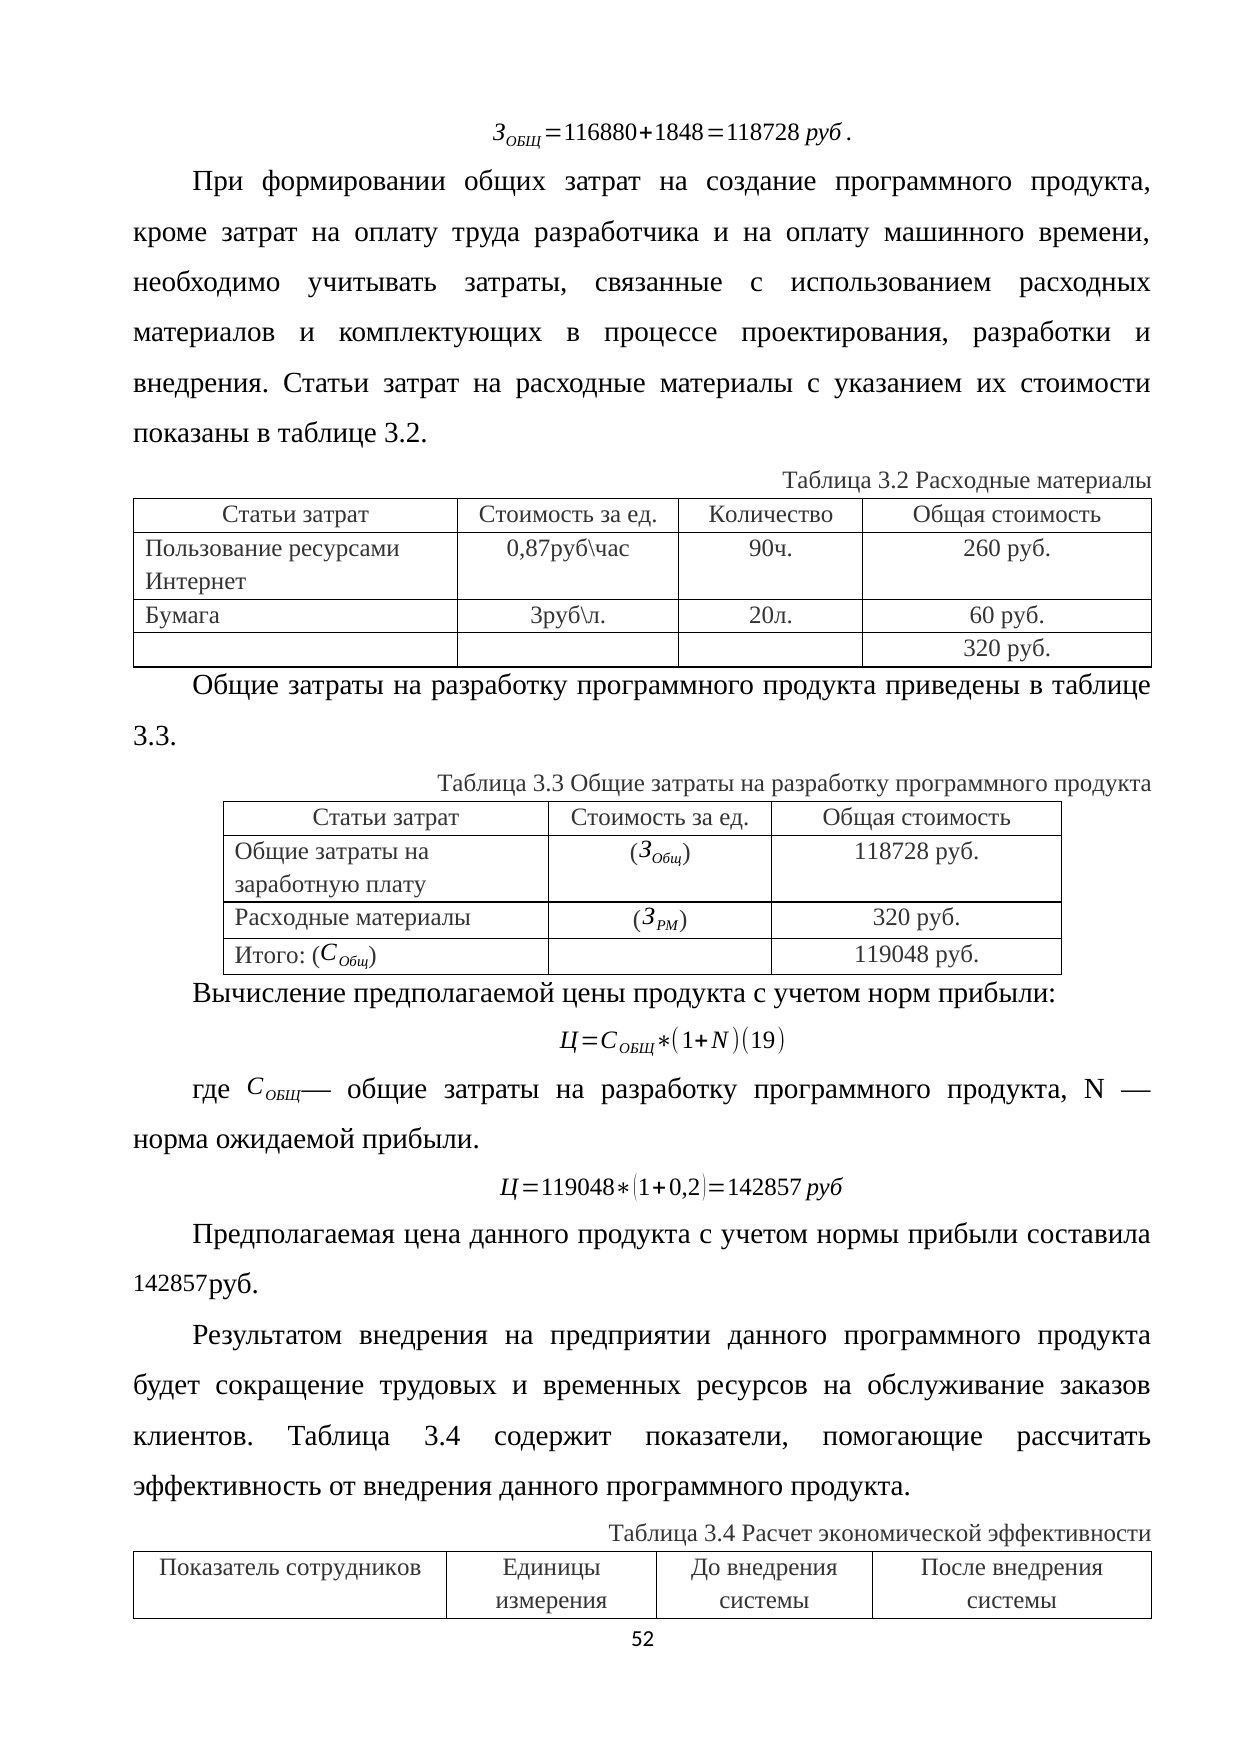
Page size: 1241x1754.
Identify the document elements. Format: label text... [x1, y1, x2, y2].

table_cell Итого: () [224, 939, 548, 974]
table_cell 320 руб. [772, 903, 1061, 938]
table_cell 90ч. [679, 533, 862, 599]
table_header Общая стоимость [772, 802, 1061, 835]
table_header Единицы измерения [447, 1552, 656, 1618]
text Таблица 3.2 Расходные материалы [133, 465, 1152, 494]
table_cell [679, 633, 862, 666]
table_cell () [549, 836, 771, 901]
table_cell 320 руб. [863, 633, 1151, 666]
text Предполагаемая цена данного продукта с учетом нормы прибыли составила руб. [133, 1216, 1152, 1300]
text Вычисление предполагаемой цены продукта с учетом норм прибыли: [133, 975, 1152, 1008]
table_cell [134, 633, 457, 666]
table_cell 3руб\л. [458, 600, 678, 632]
table_cell 118728 руб. [772, 836, 1061, 901]
table_header Количество [679, 499, 862, 532]
table_cell 260 руб. [863, 533, 1151, 599]
table_header После внедрения системы [873, 1552, 1151, 1618]
table_cell [458, 633, 678, 666]
table_header Статьи затрат [224, 802, 548, 835]
table_cell Бумага [134, 600, 457, 632]
table_cell [549, 939, 771, 974]
table_cell Общие затраты на заработную плату [224, 836, 548, 901]
table_header Стоимость за ед. [549, 802, 771, 835]
table_cell () [549, 903, 771, 938]
text Таблица 3.3 Общие затраты на разработку программного продукта [133, 768, 1152, 797]
table_cell 119048 руб. [772, 939, 1061, 974]
table_cell Расходные материалы [224, 903, 548, 938]
table_cell Пользование ресурсами Интернет [134, 533, 457, 599]
text Общие затраты на разработку программного продукта приведены в таблице 3.3. [133, 668, 1152, 751]
text где — общие затраты на разработку программного продукта, N — норма ожидаемой прибыли. [133, 1071, 1152, 1155]
table_header Показатель сотрудников [134, 1552, 446, 1618]
text Таблица 3.4 Расчет экономической эффективности [133, 1518, 1152, 1547]
table_cell 60 руб. [863, 600, 1151, 632]
table_cell 0,87руб\час [458, 533, 678, 599]
text При формировании общих затрат на создание программного продукта, кроме затрат на оплату труда разработчика и на оплату машинного времени, необходимо учитывать затраты, связанные с использованием расходных материалов и комплектующих в процессе проектирования, разработки и внедрения. Статьи затрат на расходные материалы с указанием их стоимости показаны в таблице 3.2. [133, 163, 1152, 448]
text Результатом внедрения на предприятии данного программного продукта будет сокращение трудовых и временных ресурсов на обслуживание заказов клиентов. Таблица 3.4 содержит показатели, помогающие рассчитать эффективность от внедрения данного программного продукта. [133, 1317, 1152, 1501]
table_header Стоимость за ед. [458, 499, 678, 532]
table_cell 20л. [679, 600, 862, 632]
table_header Общая стоимость [863, 499, 1151, 532]
table_header До внедрения системы [657, 1552, 872, 1618]
table_header Статьи затрат [134, 499, 457, 532]
